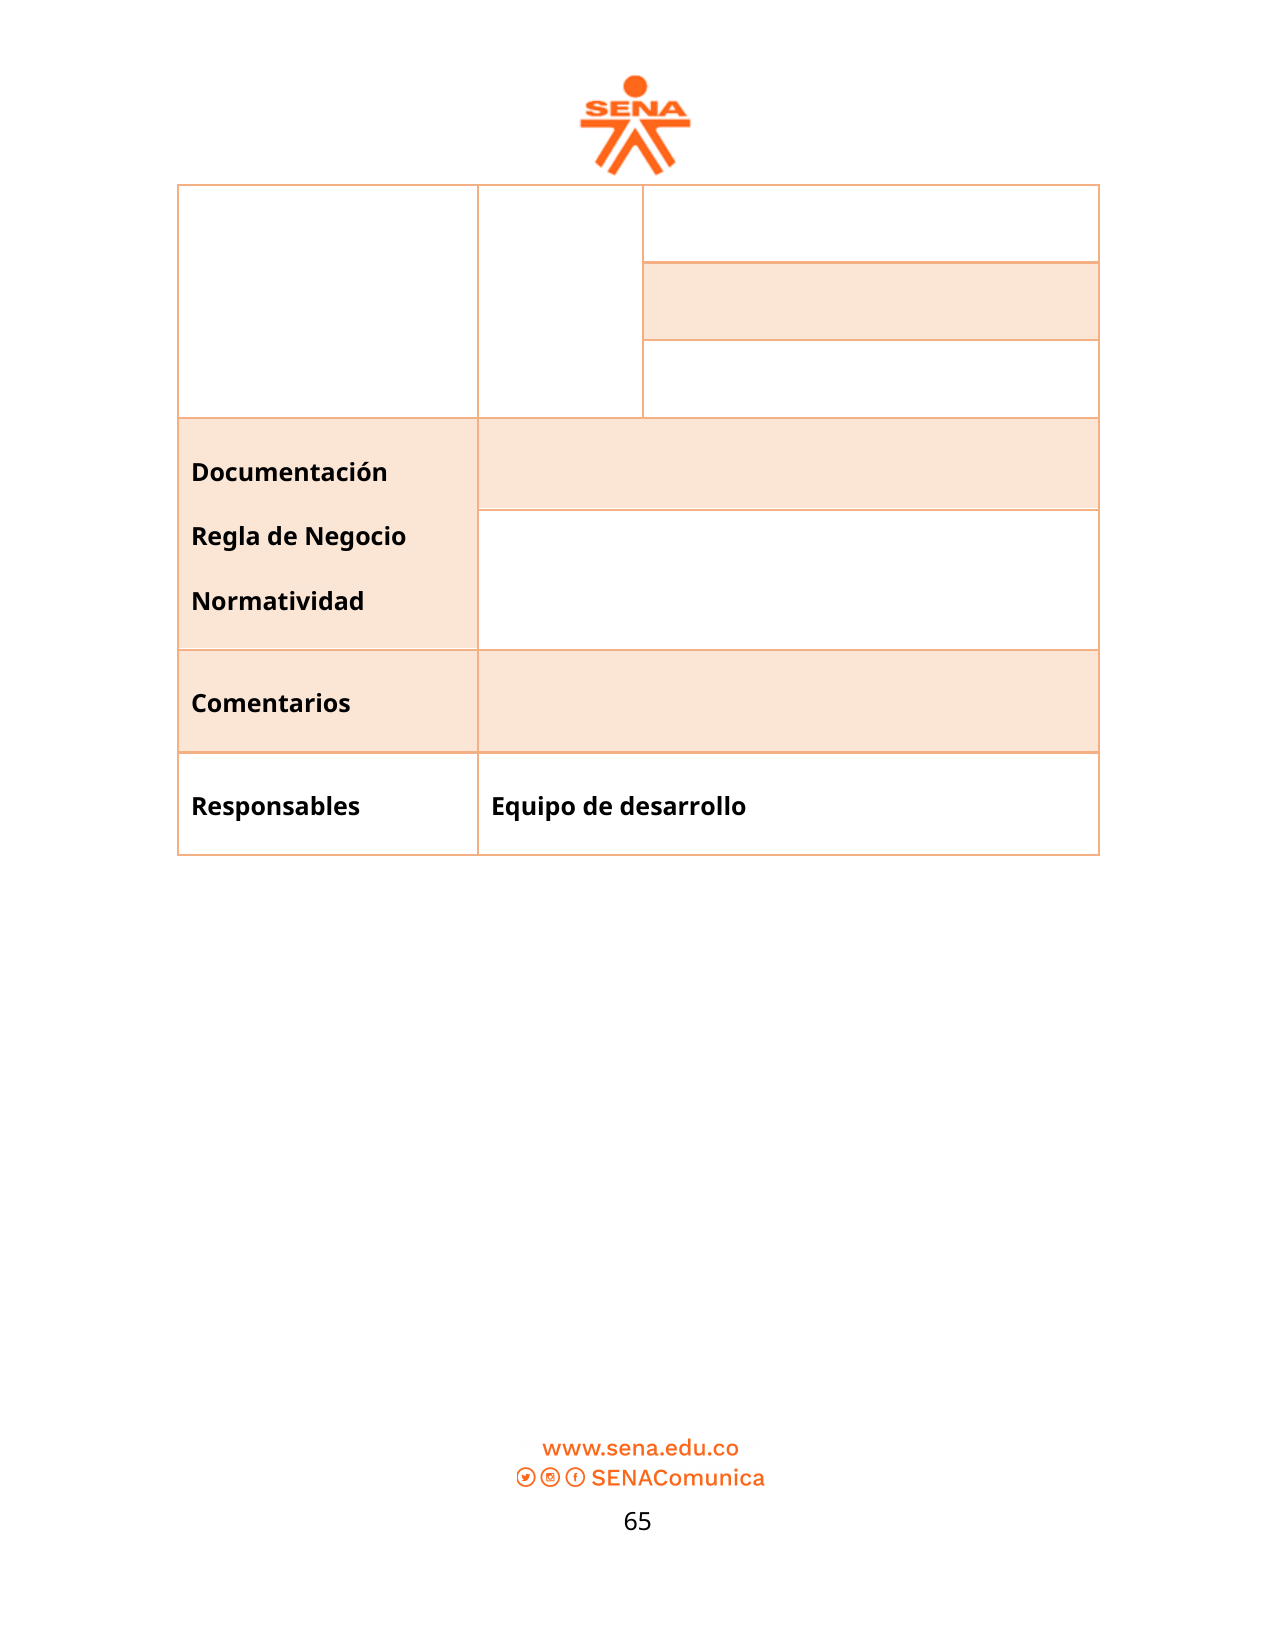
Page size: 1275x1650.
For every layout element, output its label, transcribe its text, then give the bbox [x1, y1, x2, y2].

table_cell Responsables [179, 754, 477, 854]
table_cell [644, 264, 1098, 339]
picture [573, 73, 702, 184]
table_cell [479, 419, 1098, 508]
picture [517, 1436, 765, 1487]
table_cell [644, 341, 1098, 417]
table_cell [479, 511, 1098, 648]
table_cell [644, 186, 1098, 261]
table_cell [479, 186, 642, 417]
table_cell Equipo de desarrollo [479, 754, 1098, 854]
table_cell Documentación Regla de Negocio Normatividad [179, 419, 477, 648]
table_cell Comentarios [179, 651, 477, 751]
table_cell [479, 651, 1098, 751]
